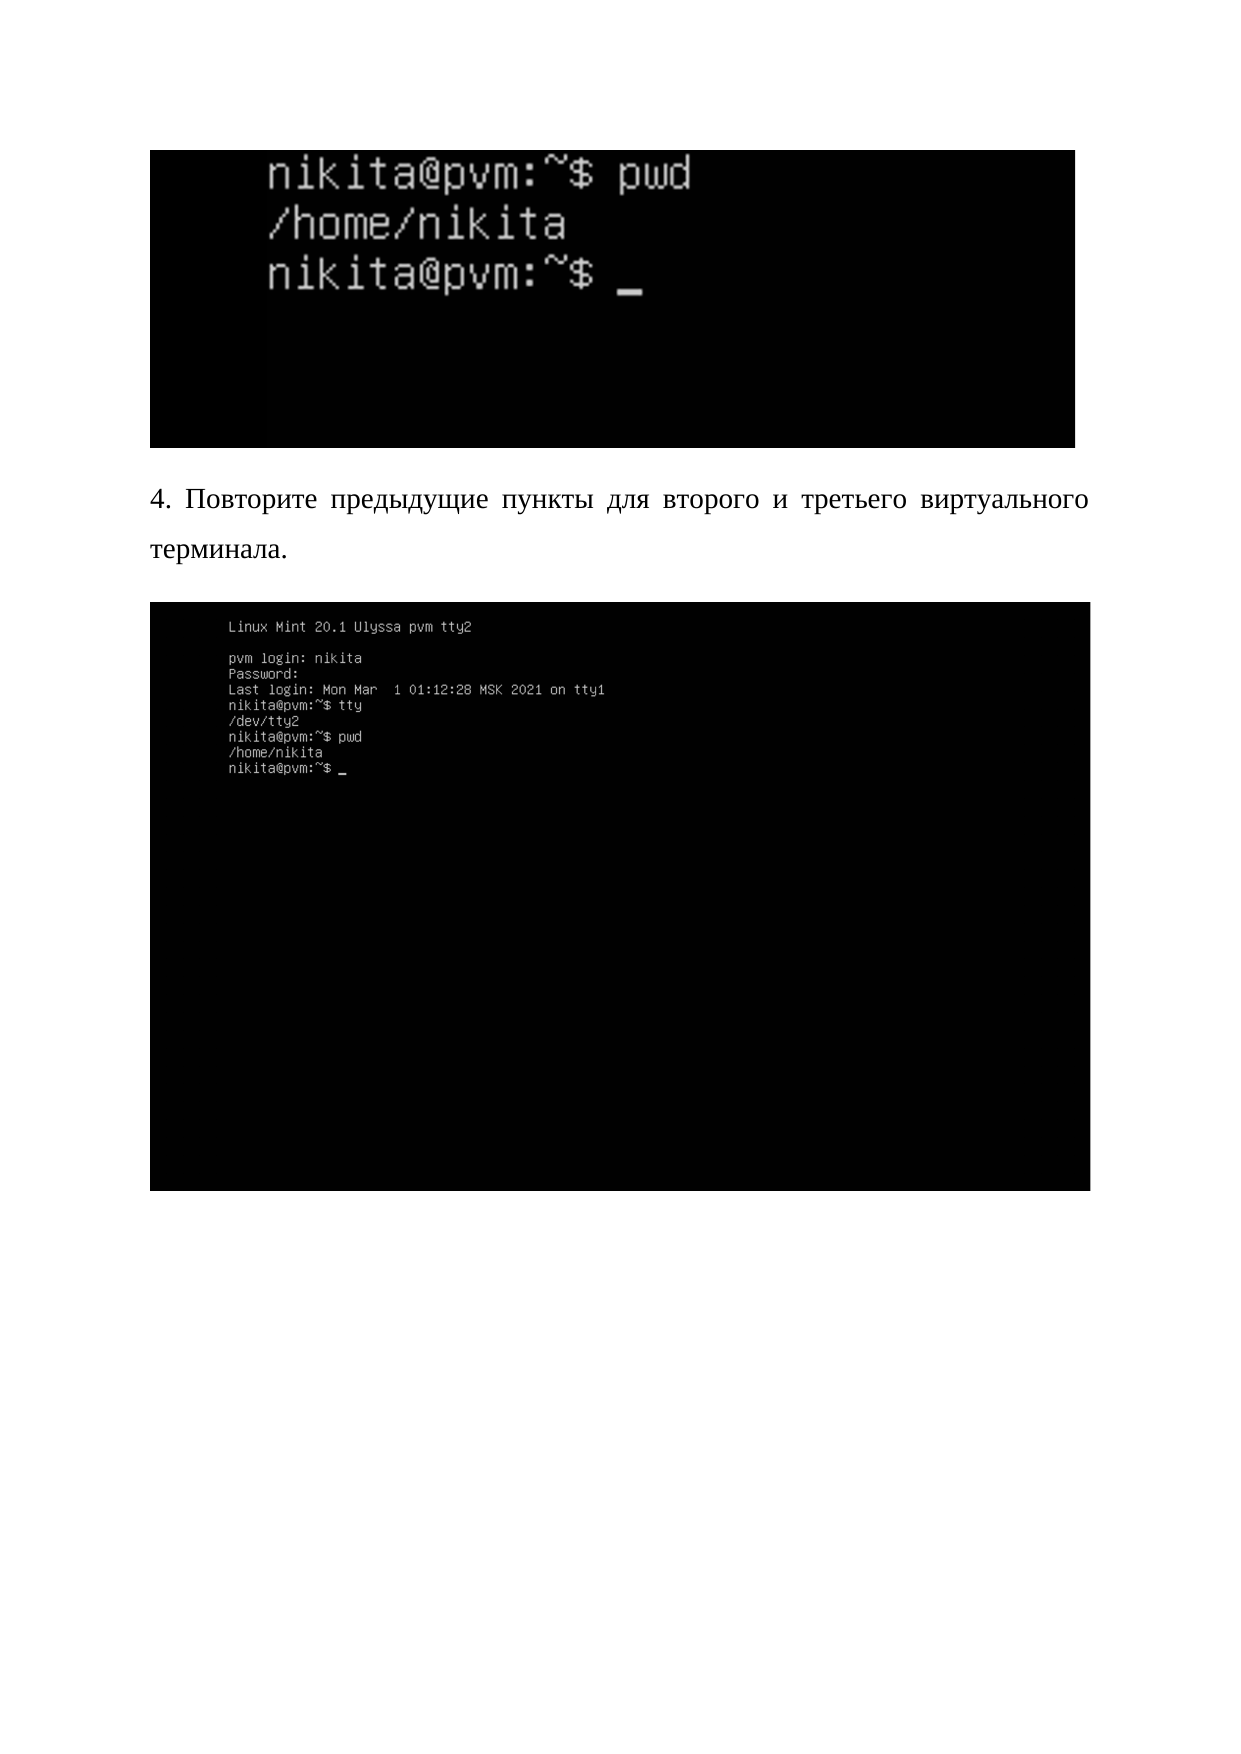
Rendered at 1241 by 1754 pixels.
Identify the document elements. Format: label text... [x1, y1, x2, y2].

subtitle 4. Повторите предыдущие пункты для второго и третьего виртуального терминала. [150, 481, 1090, 565]
picture [150, 150, 1075, 448]
picture [150, 602, 1091, 1191]
